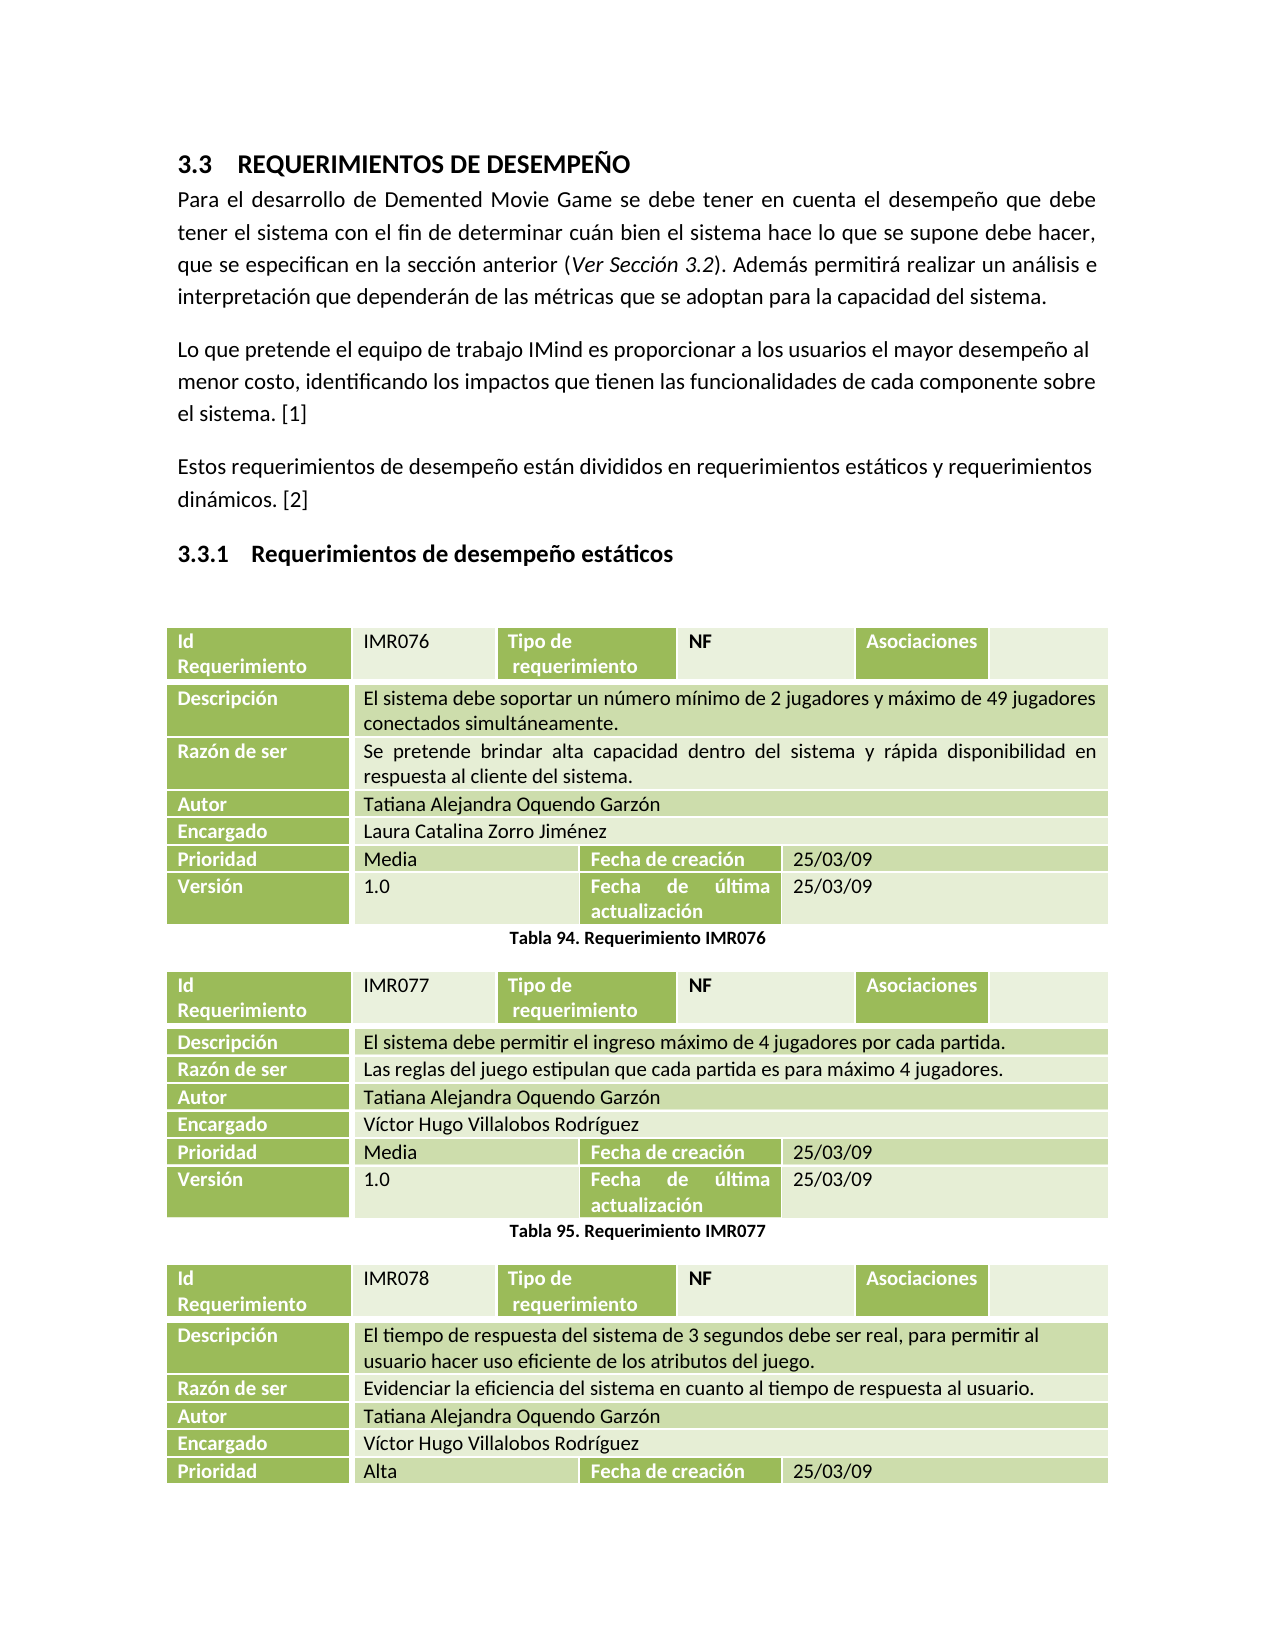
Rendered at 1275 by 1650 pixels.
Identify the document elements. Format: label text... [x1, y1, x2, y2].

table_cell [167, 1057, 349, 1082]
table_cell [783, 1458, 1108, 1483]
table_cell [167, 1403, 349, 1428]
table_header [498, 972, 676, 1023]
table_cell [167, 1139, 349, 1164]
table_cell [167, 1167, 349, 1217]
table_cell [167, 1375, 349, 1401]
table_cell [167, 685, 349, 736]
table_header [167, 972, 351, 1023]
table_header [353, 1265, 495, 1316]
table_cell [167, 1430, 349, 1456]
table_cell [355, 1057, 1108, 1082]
text Lo que pretende el equipo de trabajo IMind es proporcionar a los usuarios el mayor desempeño al menor costo, identificando los impactos que tienen las funcionalidades de cada componente sobre el sistema. [1] [177, 335, 1098, 427]
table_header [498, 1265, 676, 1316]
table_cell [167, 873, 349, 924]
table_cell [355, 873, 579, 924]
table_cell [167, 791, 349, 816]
text Para el desarrollo de Demented Movie Game se debe tener en cuenta el desempeño que debe tener el sistema con el fin de determinar cuán bien el sistema hace lo que se supone debe hacer, que se especifican en la sección anterior (Ver Sección 3.2). Además permitirá realizar un análisis e interpretación que dependerán de las métricas que se adoptan para la capacidad del sistema. [177, 186, 1098, 310]
subtitle Requerimientos de desempeño estáticos [177, 538, 1098, 568]
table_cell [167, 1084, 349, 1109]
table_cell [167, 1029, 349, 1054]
text Estos requerimientos de desempeño están divididos en requerimientos estáticos y requerimientos dinámicos. [2] [177, 452, 1098, 513]
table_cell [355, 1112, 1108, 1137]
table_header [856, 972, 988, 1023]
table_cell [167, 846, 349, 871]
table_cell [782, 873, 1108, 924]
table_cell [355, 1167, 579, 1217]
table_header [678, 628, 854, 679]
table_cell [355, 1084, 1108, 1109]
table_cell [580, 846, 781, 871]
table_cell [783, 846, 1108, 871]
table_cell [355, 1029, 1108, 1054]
subtitle REQUERIMIENTOS DE DESEMPEÑO [177, 148, 1098, 181]
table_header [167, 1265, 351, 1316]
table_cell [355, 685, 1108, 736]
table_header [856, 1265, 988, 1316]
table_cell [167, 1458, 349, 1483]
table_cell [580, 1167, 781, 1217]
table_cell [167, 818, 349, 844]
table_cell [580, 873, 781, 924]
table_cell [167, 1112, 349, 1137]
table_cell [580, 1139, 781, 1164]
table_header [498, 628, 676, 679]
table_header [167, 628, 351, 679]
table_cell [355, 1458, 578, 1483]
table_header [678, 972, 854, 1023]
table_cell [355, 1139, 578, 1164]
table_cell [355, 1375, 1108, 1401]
text Tabla 95. Requerimiento IMR077 [177, 1220, 1098, 1242]
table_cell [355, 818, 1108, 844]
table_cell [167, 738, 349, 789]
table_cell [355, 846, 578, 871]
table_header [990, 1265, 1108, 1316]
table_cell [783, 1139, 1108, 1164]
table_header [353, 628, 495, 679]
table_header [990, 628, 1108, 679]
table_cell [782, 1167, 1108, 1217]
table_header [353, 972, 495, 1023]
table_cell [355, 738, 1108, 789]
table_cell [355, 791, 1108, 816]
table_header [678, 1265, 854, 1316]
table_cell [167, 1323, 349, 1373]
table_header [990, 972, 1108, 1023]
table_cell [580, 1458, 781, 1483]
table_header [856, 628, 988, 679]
text Tabla 94. Requerimiento IMR076 [177, 926, 1098, 949]
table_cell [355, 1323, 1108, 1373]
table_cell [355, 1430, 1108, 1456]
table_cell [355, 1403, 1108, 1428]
